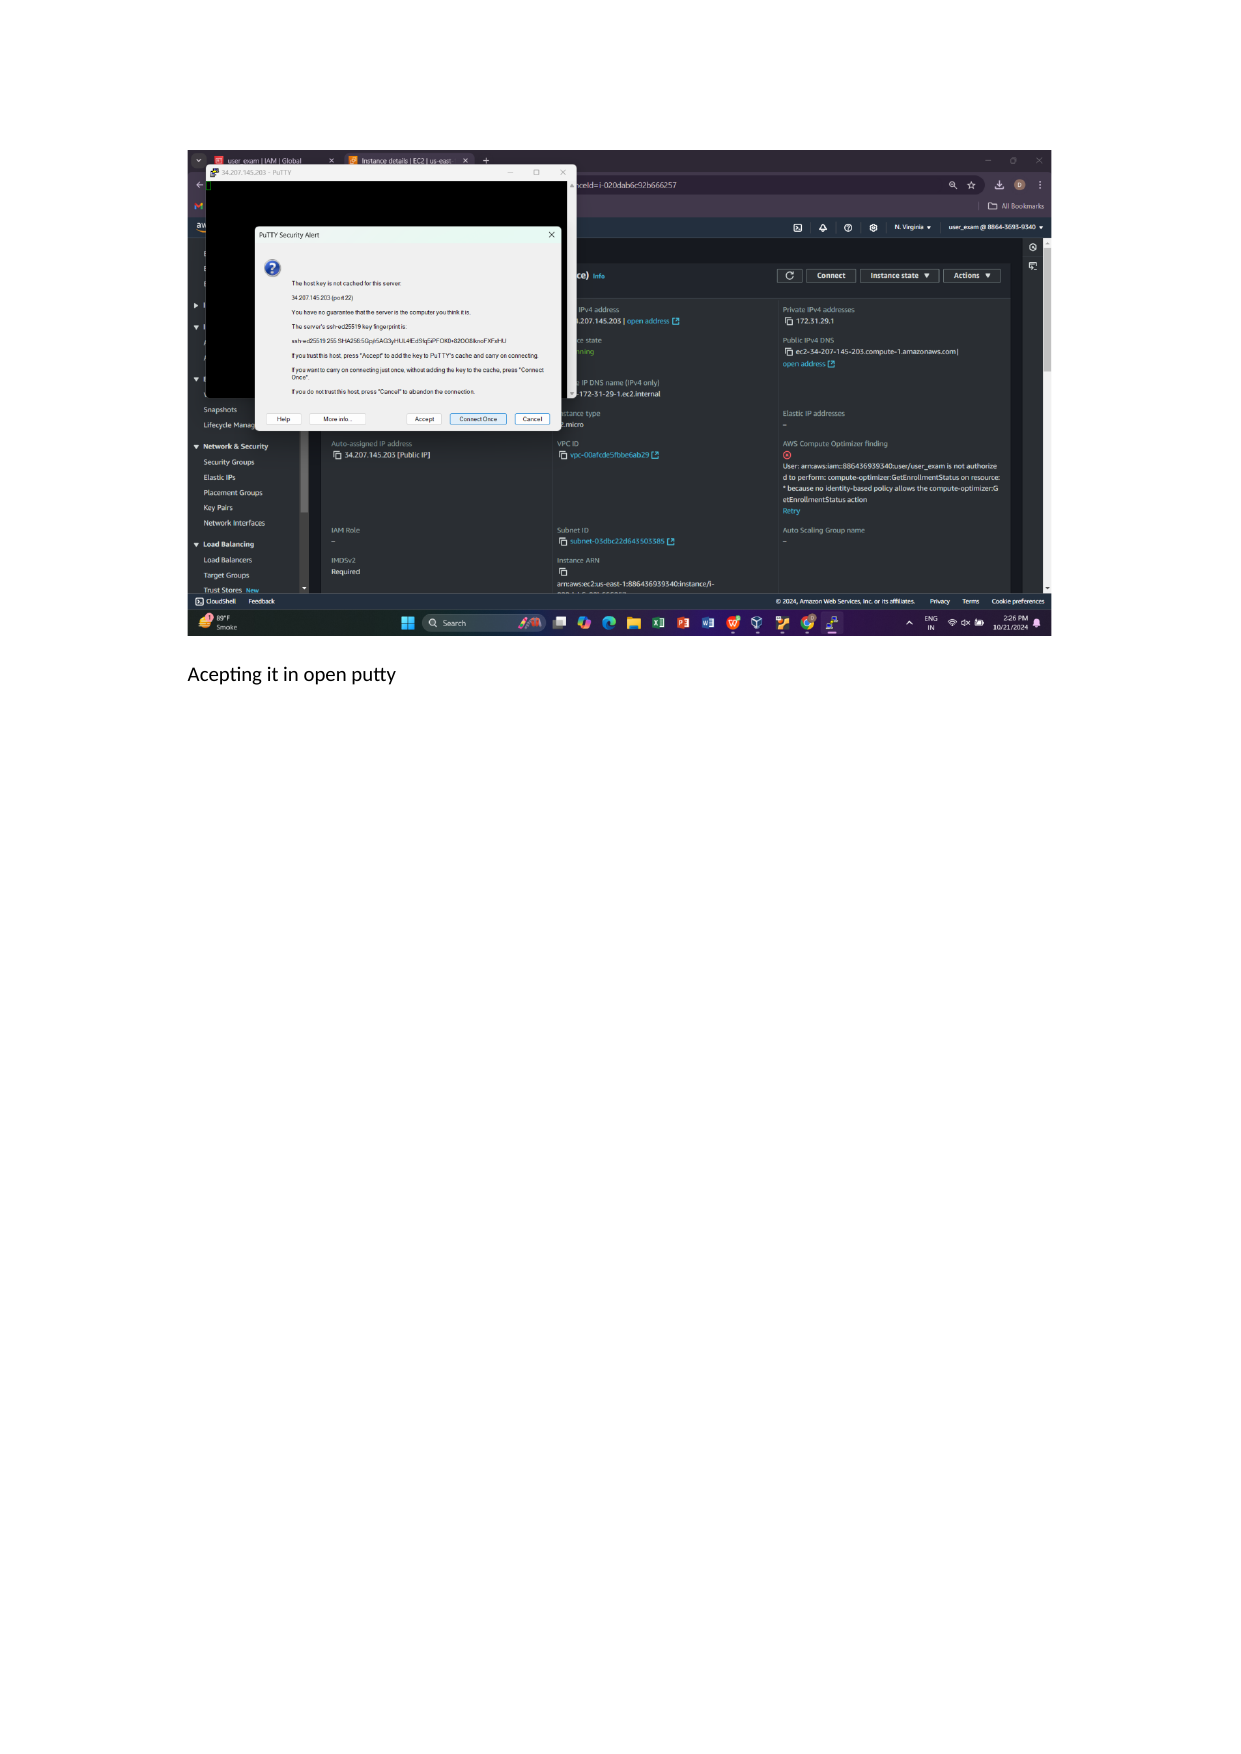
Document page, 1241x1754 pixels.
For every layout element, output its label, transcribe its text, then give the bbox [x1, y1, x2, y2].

picture [187, 150, 1052, 636]
text Acepting it in open putty [187, 661, 1053, 687]
